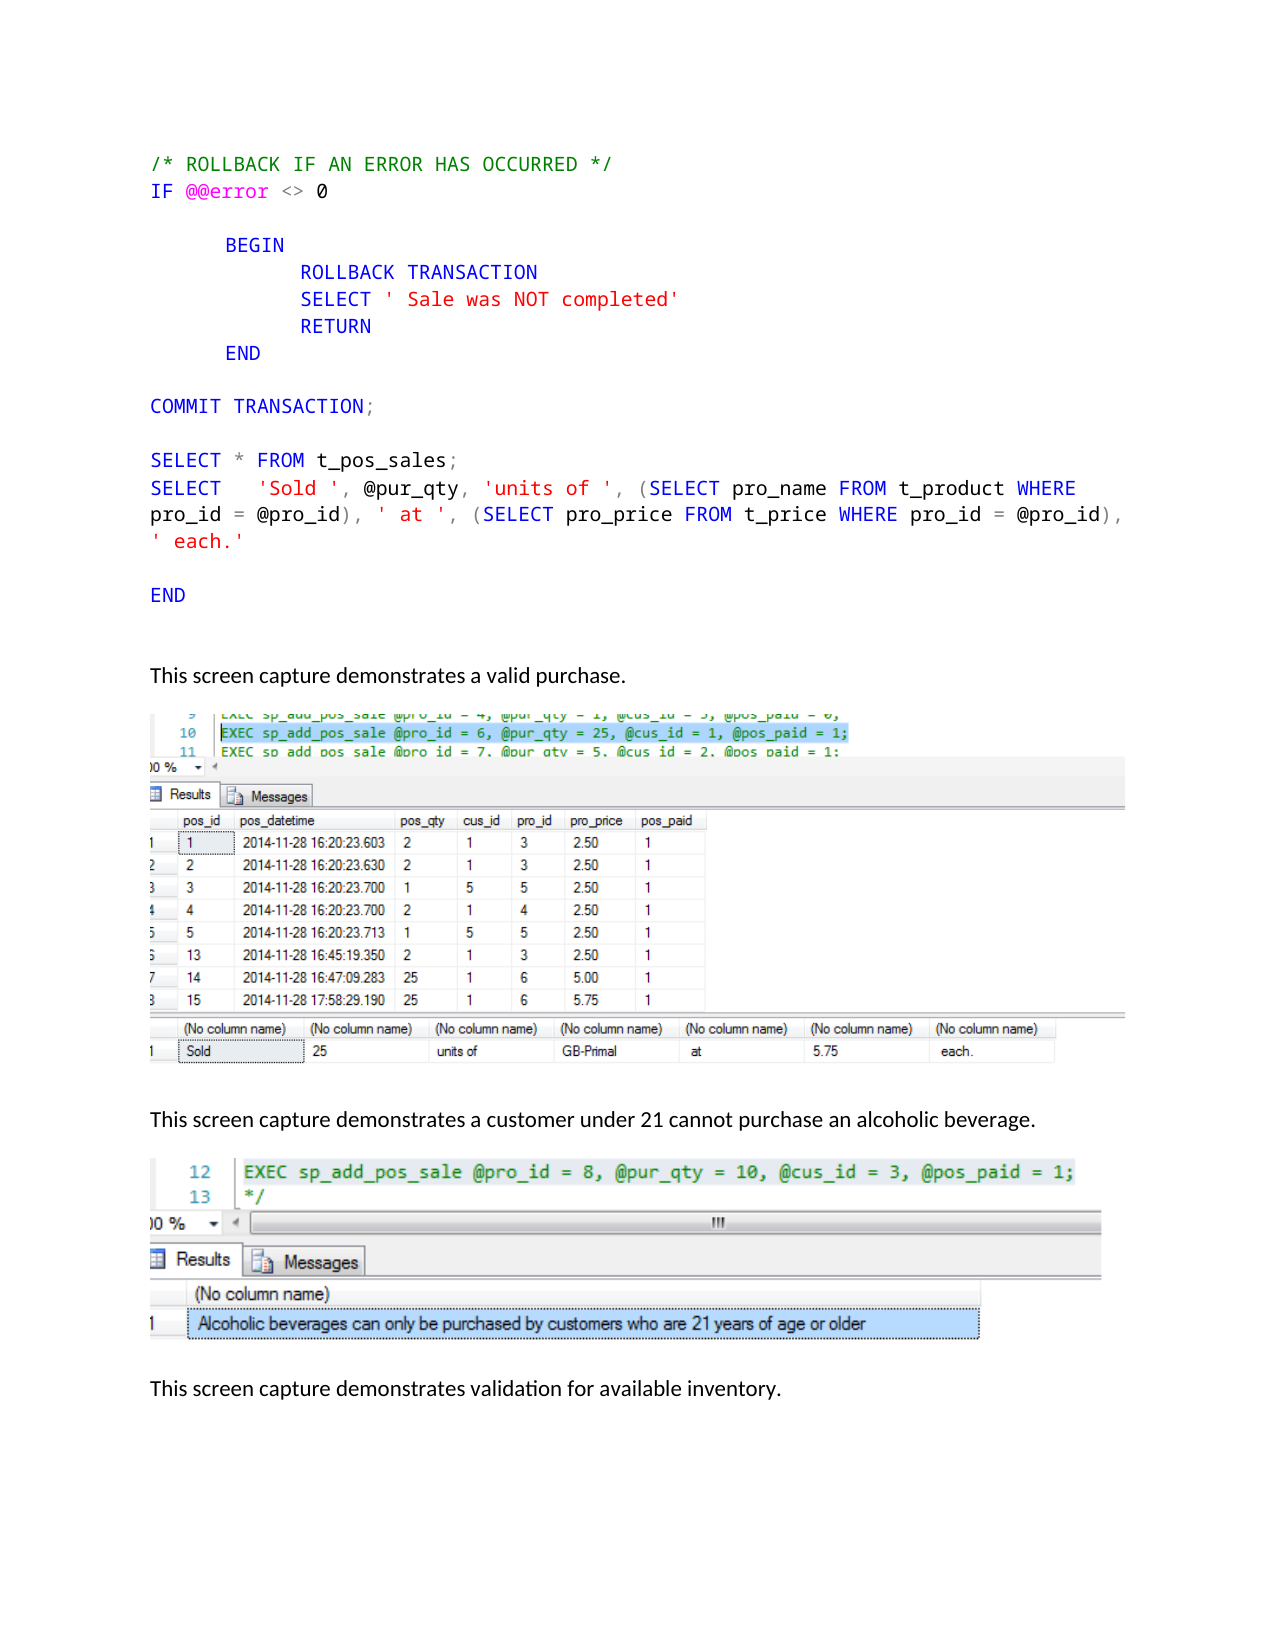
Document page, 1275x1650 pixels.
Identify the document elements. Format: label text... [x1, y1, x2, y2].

text SELECT 'Sold ', @pur_qty, 'units of ', (SELECT pro_name FROM t_product WHERE pro_id = @pro_id), ' at ', (SELECT pro_price FROM t_price WHERE pro_id = @pro_id), ' each.' [150, 474, 1125, 555]
text This screen capture demonstrates a customer under 21 cannot purchase an alcoholic beverage. [150, 1105, 1125, 1133]
text ROLLBACK TRANSACTION [150, 258, 1125, 285]
text RETURN [150, 312, 1125, 339]
text This screen capture demonstrates a valid purchase. [150, 662, 1125, 690]
text COMMIT TRANSACTION; [150, 393, 1125, 420]
picture [150, 714, 1125, 1081]
text IF @@error <> 0 [150, 177, 1125, 204]
text END [150, 339, 1125, 366]
text END [150, 582, 1125, 609]
picture [150, 1158, 1102, 1349]
text SELECT ' Sale was NOT completed' [150, 285, 1125, 312]
text BEGIN [150, 231, 1125, 258]
text /* ROLLBACK IF AN ERROR HAS OCCURRED */ [150, 150, 1125, 177]
text This screen capture demonstrates validation for available inventory. [150, 1374, 1125, 1402]
text SELECT * FROM t_pos_sales; [150, 447, 1125, 474]
